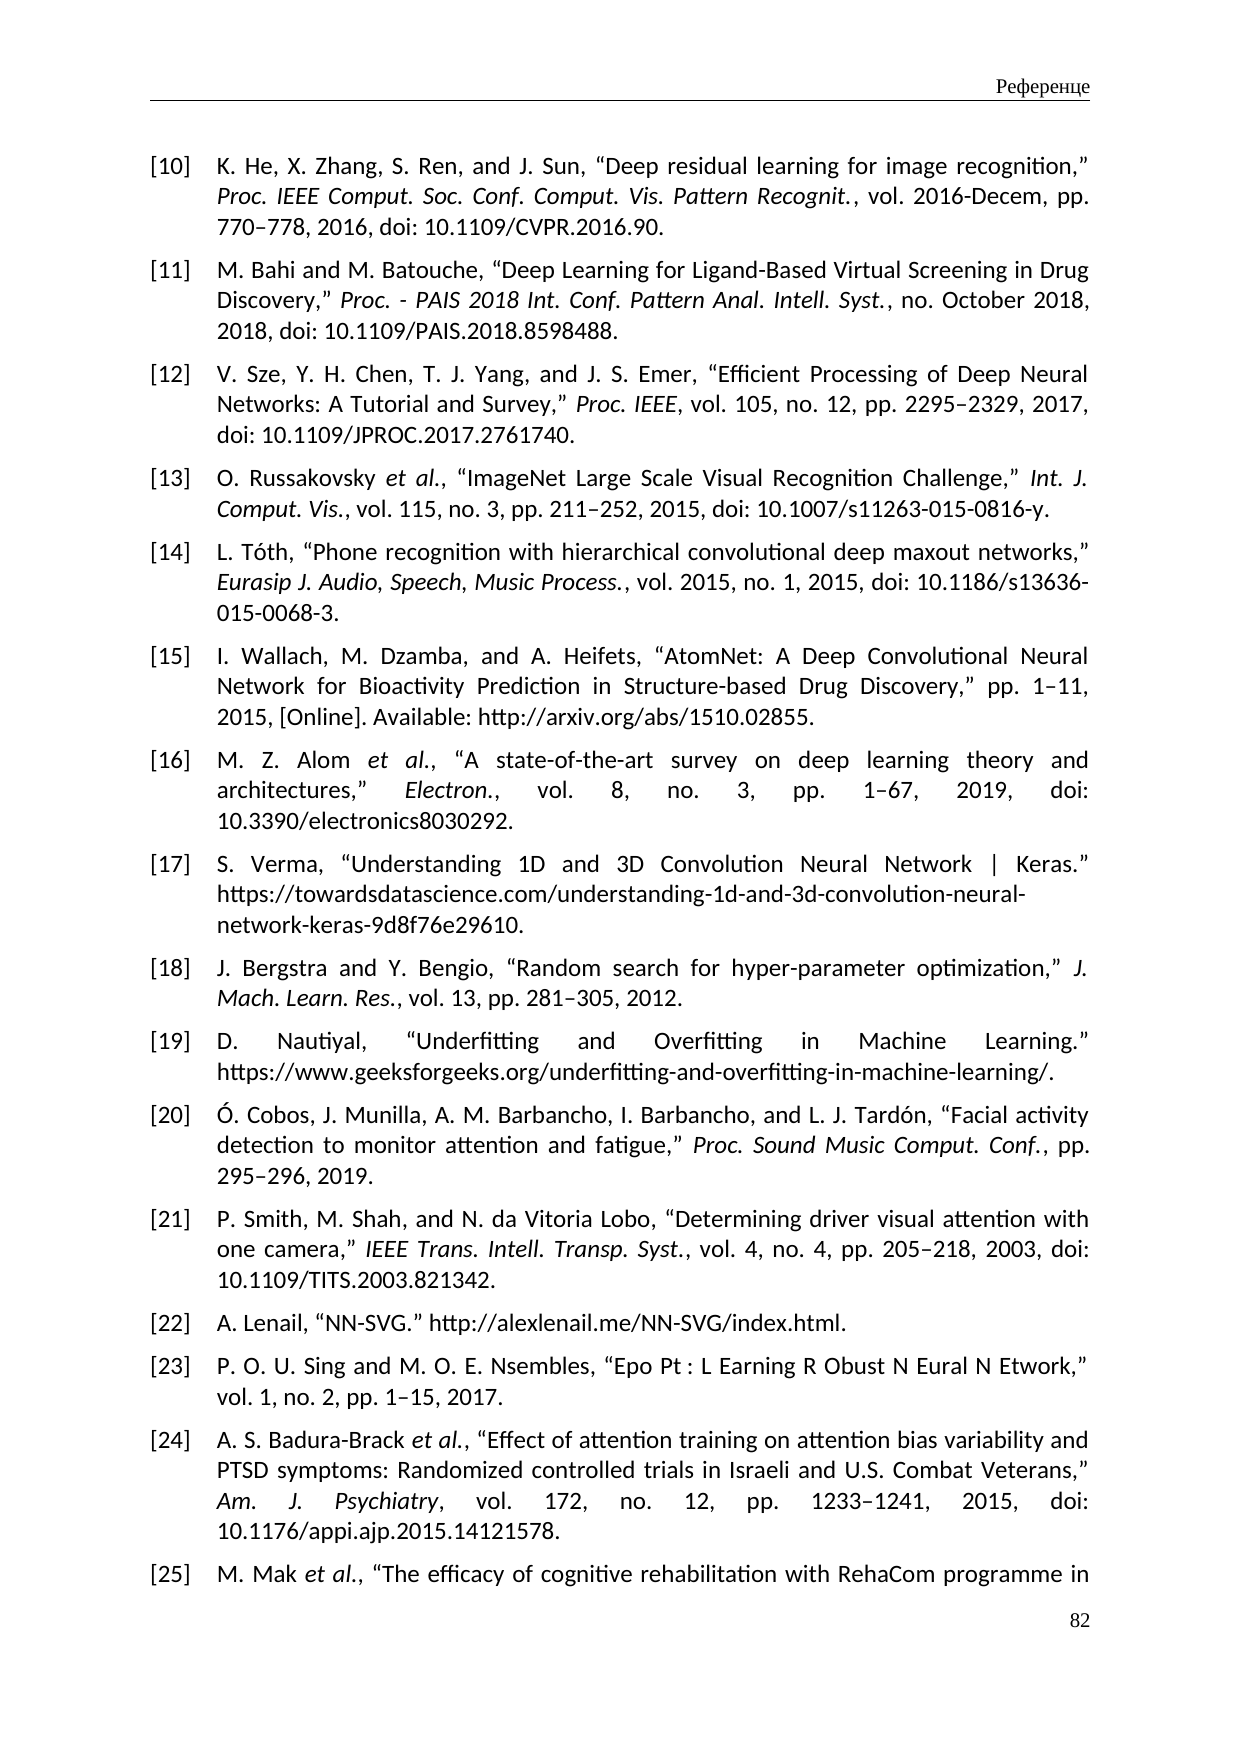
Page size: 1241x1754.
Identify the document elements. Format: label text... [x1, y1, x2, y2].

text [14] L. Tóth, “Phone recognition with hierarchical convolutional deep maxout networks,” Eurasip J. Audio, Speech, Music Process., vol. 2015, no. 1, 2015, doi: 10.1186/s13636-015-0068-3. [150, 536, 1090, 627]
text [150, 1558, 1090, 1589]
text [20] Ó. Cobos, J. Munilla, A. M. Barbancho, I. Barbancho, and L. J. Tardón, “Facial activity detection to monitor attention and fatigue,” Proc. Sound Music Comput. Conf., pp. 295–296, 2019. [150, 1099, 1090, 1191]
text [16] M. Z. Alom et al., “A state-of-the-art survey on deep learning theory and architectures,” Electron., vol. 8, no. 3, pp. 1–67, 2019, doi: 10.3390/electronics8030292. [150, 744, 1090, 835]
text [12] V. Sze, Y. H. Chen, T. J. Yang, and J. S. Emer, “Efficient Processing of Deep Neural Networks: A Tutorial and Survey,” Proc. IEEE, vol. 105, no. 12, pp. 2295–2329, 2017, doi: 10.1109/JPROC.2017.2761740. [150, 358, 1090, 450]
text [19] D. Nautiyal, “Underfitting and Overfitting in Machine Learning.” https://www.geeksforgeeks.org/underfitting-and-overfitting-in-machine-learning/. [150, 1026, 1090, 1087]
text [21] P. Smith, M. Shah, and N. da Vitoria Lobo, “Determining driver visual attention with one camera,” IEEE Trans. Intell. Transp. Syst., vol. 4, no. 4, pp. 205–218, 2003, doi: 10.1109/TITS.2003.821342. [150, 1203, 1090, 1295]
text [22] A. Lenail, “NN-SVG.” http://alexlenail.me/NN-SVG/index.html. [150, 1307, 1090, 1338]
text [24] A. S. Badura-Brack et al., “Effect of attention training on attention bias variability and PTSD symptoms: Randomized controlled trials in Israeli and U.S. Combat Veterans,” Am. J. Psychiatry, vol. 172, no. 12, pp. 1233–1241, 2015, doi: 10.1176/appi.ajp.2015.14121578. [150, 1424, 1090, 1546]
text [11] M. Bahi and M. Batouche, “Deep Learning for Ligand-Based Virtual Screening in Drug Discovery,” Proc. - PAIS 2018 Int. Conf. Pattern Anal. Intell. Syst., no. October 2018, 2018, doi: 10.1109/PAIS.2018.8598488. [150, 254, 1090, 346]
text [13] O. Russakovsky et al., “ImageNet Large Scale Visual Recognition Challenge,” Int. J. Comput. Vis., vol. 115, no. 3, pp. 211–252, 2015, doi: 10.1007/s11263-015-0816-y. [150, 462, 1090, 523]
text [17] S. Verma, “Understanding 1D and 3D Convolution Neural Network | Keras.” https://towardsdatascience.com/understanding-1d-and-3d-convolution-neural-network-keras-9d8f76e29610. [150, 848, 1090, 939]
text [18] J. Bergstra and Y. Bengio, “Random search for hyper-parameter optimization,” J. Mach. Learn. Res., vol. 13, pp. 281–305, 2012. [150, 952, 1090, 1013]
text [23] P. O. U. Sing and M. O. E. Nsembles, “Epo Pt : L Earning R Obust N Eural N Etwork,” vol. 1, no. 2, pp. 1–15, 2017. [150, 1350, 1090, 1411]
text [10] K. He, X. Zhang, S. Ren, and J. Sun, “Deep residual learning for image recognition,” Proc. IEEE Comput. Soc. Conf. Comput. Vis. Pattern Recognit., vol. 2016-Decem, pp. 770–778, 2016, doi: 10.1109/CVPR.2016.90. [150, 150, 1090, 242]
text [15] I. Wallach, M. Dzamba, and A. Heifets, “AtomNet: A Deep Convolutional Neural Network for Bioactivity Prediction in Structure-based Drug Discovery,” pp. 1–11, 2015, [Online]. Available: http://arxiv.org/abs/1510.02855. [150, 640, 1090, 731]
